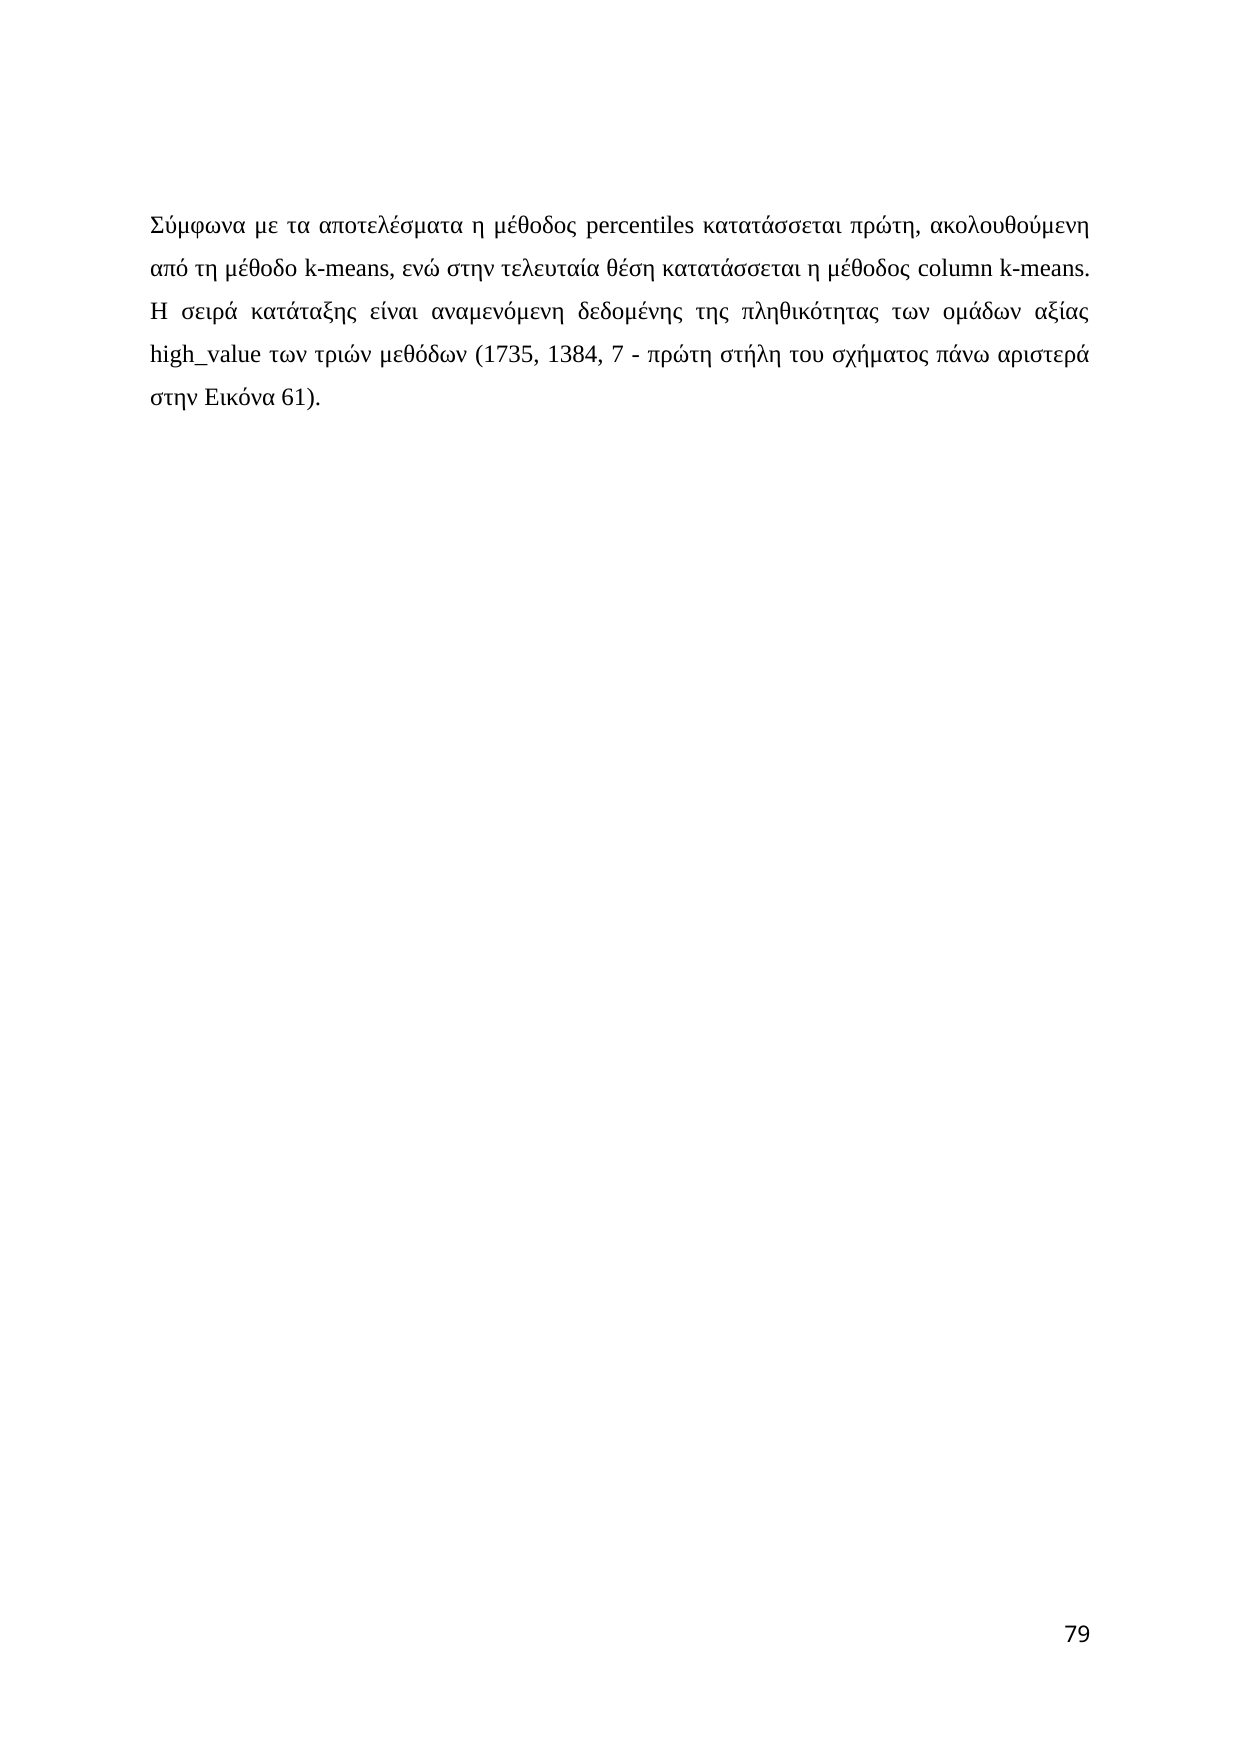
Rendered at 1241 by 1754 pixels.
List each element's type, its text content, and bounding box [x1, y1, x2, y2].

text Σύμφωνα με τα αποτελέσματα η μέθοδος percentiles κατατάσσεται πρώτη, ακολουθούμενη από τη μέθοδο k-means, ενώ στην τελευταία θέση κατατάσσεται η μέθοδος column k-means. Η σειρά κατάταξης είναι αναμενόμενη δεδομένης της πληθικότητας των ομάδων αξίας high_value των τριών μεθόδων (1735, 1384, 7 - πρώτη στήλη του σχήματος πάνω αριστερά στην Εικόνα 61). [150, 210, 1090, 411]
